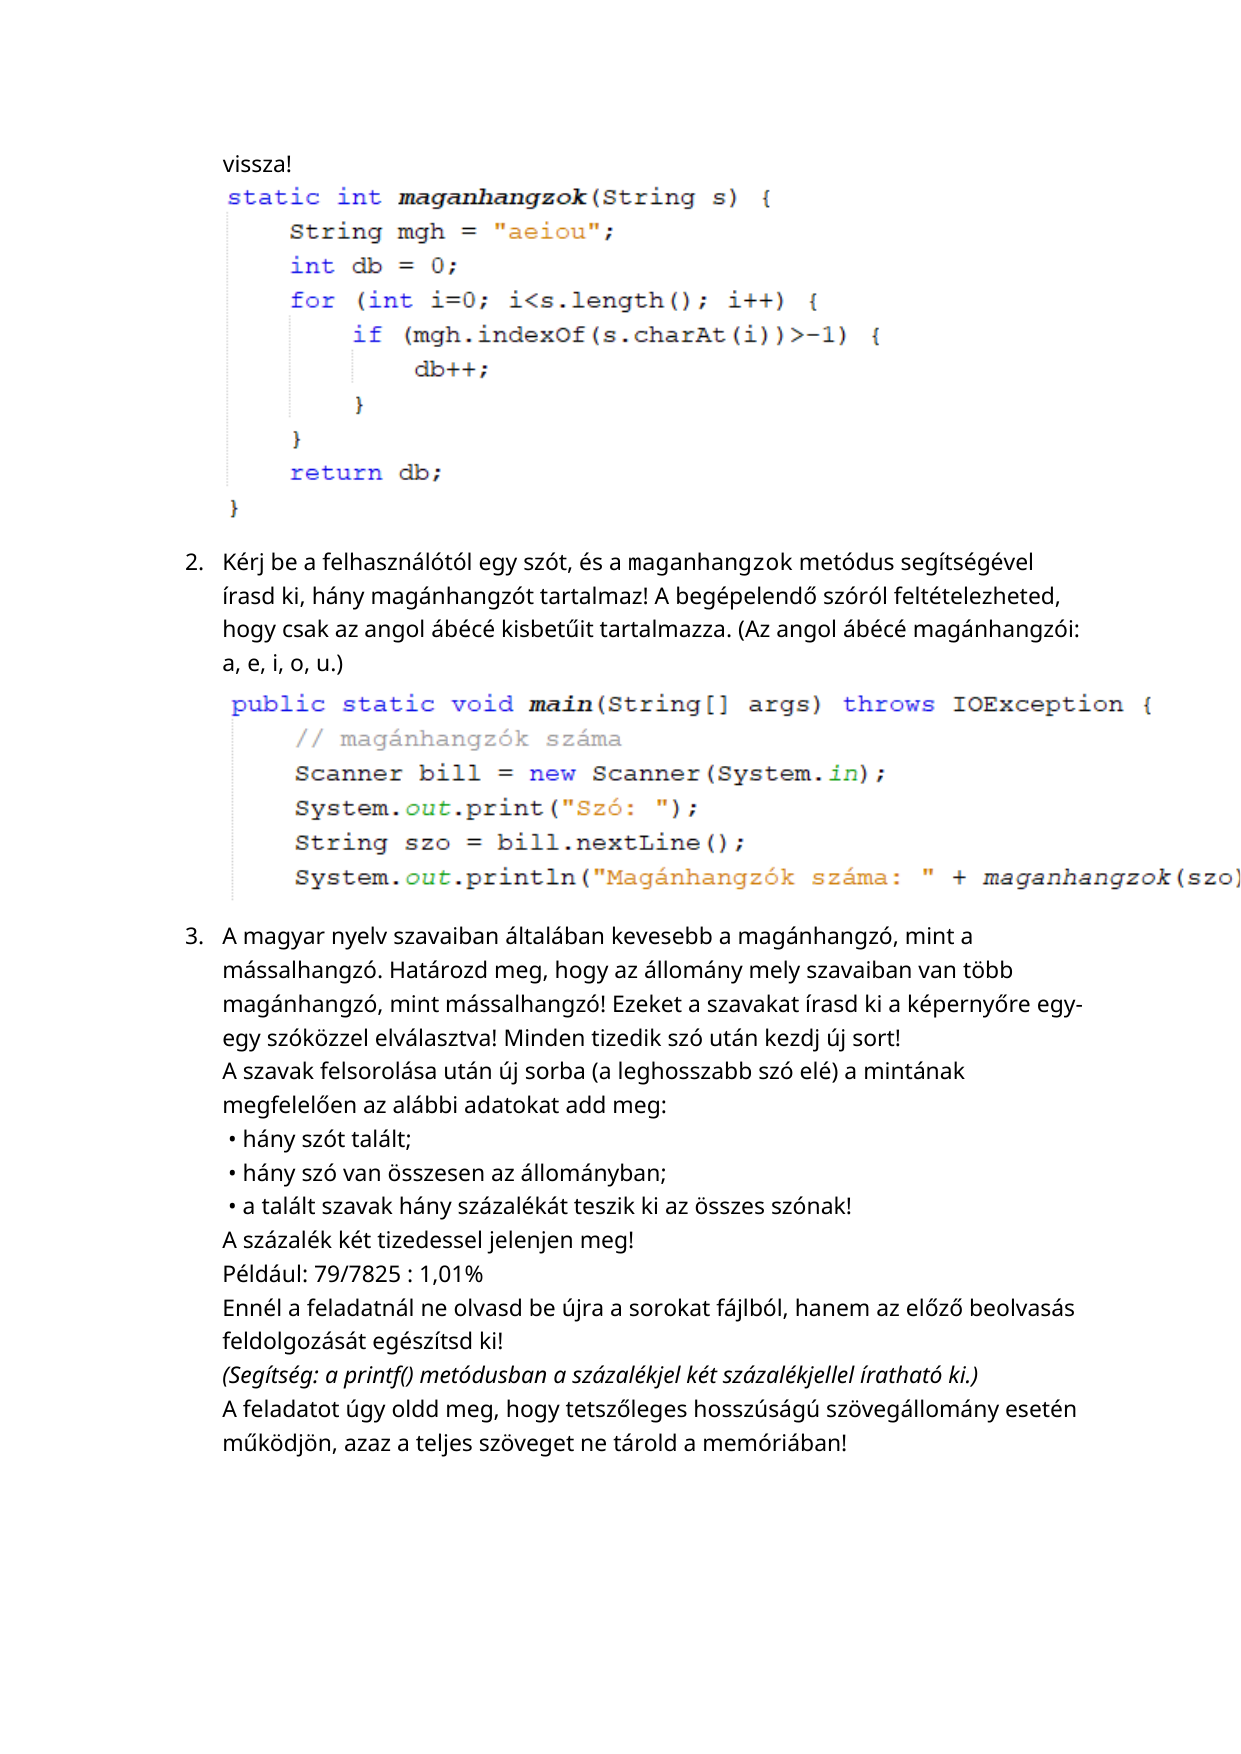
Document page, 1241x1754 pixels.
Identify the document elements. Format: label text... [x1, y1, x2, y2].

picture [222, 181, 890, 527]
picture [222, 680, 1241, 902]
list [185, 148, 1093, 527]
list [185, 920, 1093, 1458]
